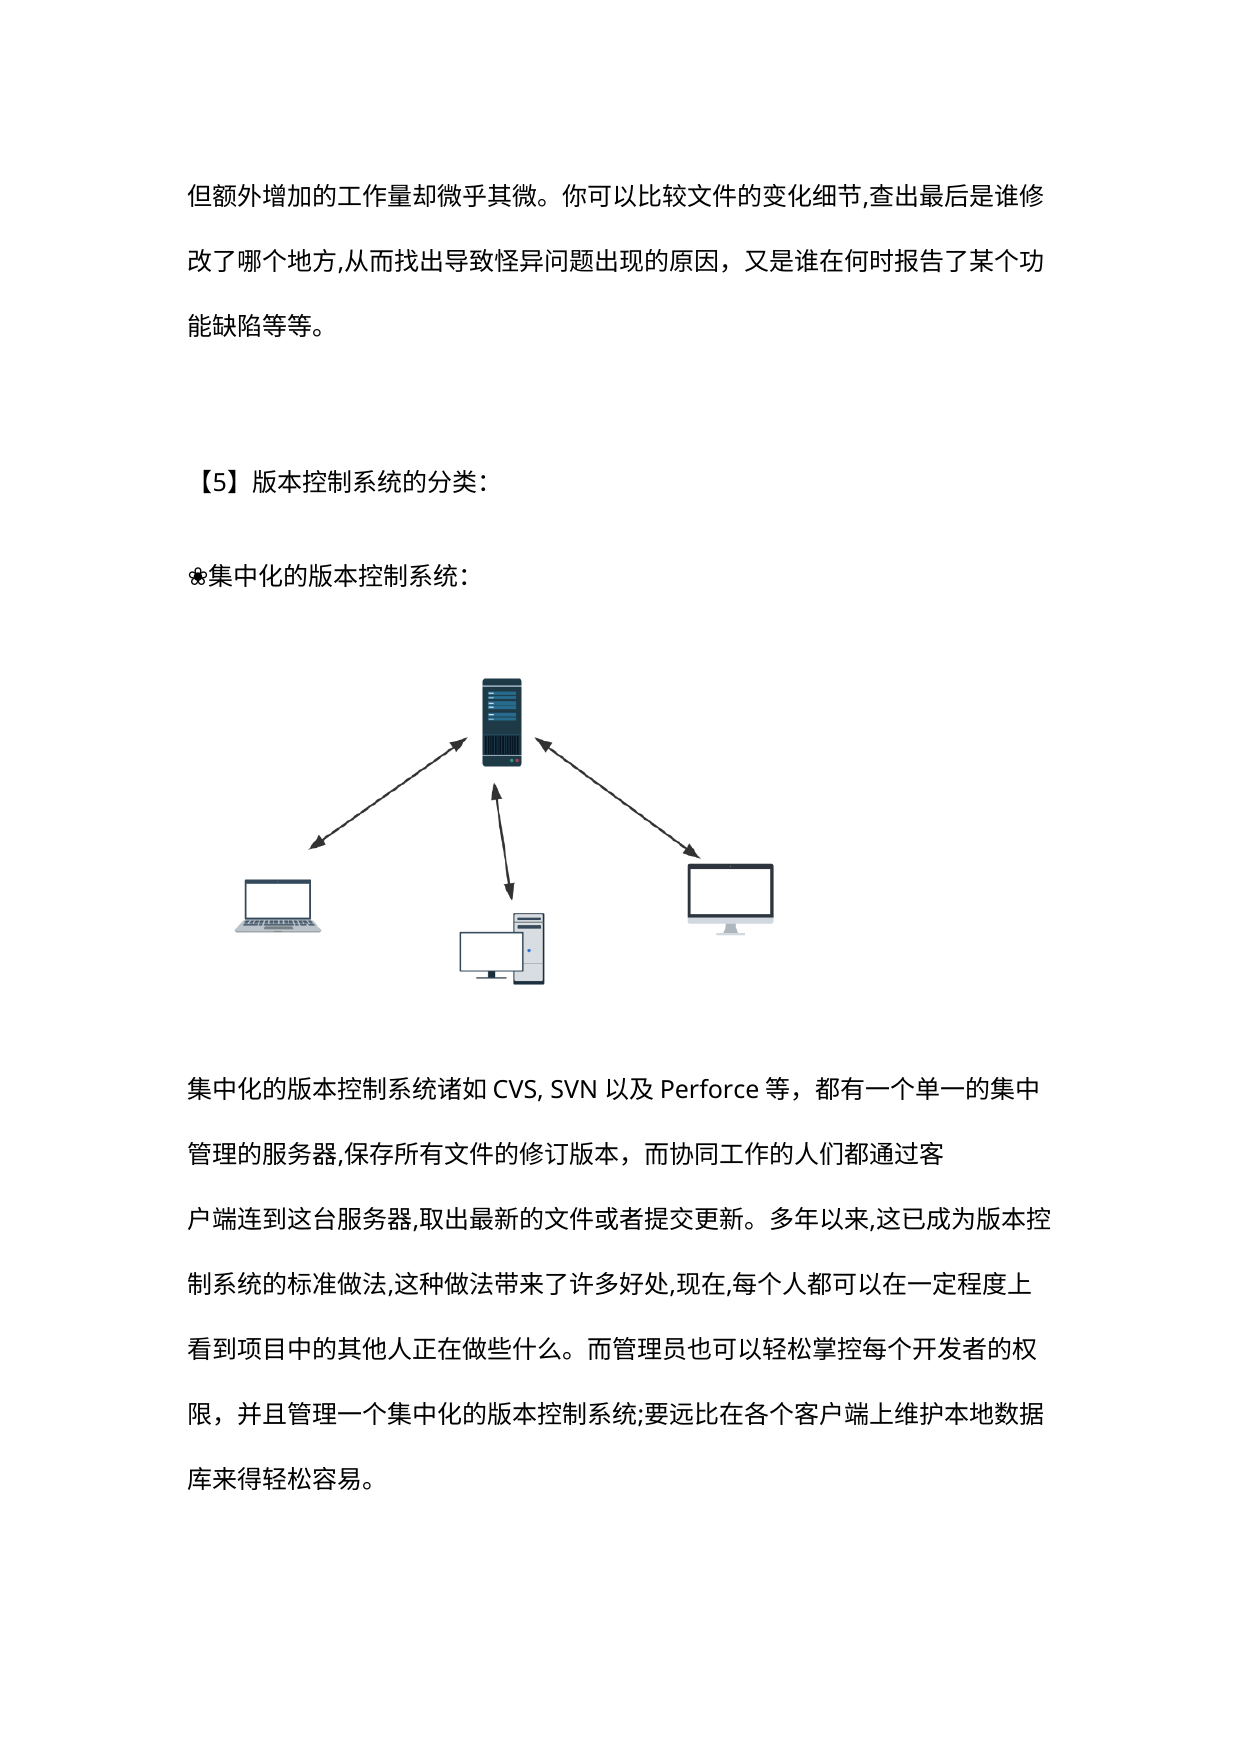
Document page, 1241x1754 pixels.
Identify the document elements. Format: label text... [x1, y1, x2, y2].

text 集中化的版本控制系统诸如CVS, SVN 以及Perforce 等，都有一个单一的集中管理的服务器,保存所有文件的修订版本，而协同工作的人们都通过客 [187, 1055, 1053, 1185]
text 【5】版本控制系统的分类： [187, 448, 1053, 513]
picture [187, 648, 861, 1014]
text 户端连到这台服务器,取出最新的文件或者提交更新。多年以来,这已成为版本控制系统的标准做法,这种做法带来了许多好处,现在,每个人都可以在一定程度上看到项目中的其他人正在做些什么。而管理员也可以轻松掌控每个开发者的权限，并且管理一个集中化的版本控制系统;要远比在各个客户端上维护本地数据库来得轻松容易。 [187, 1185, 1053, 1510]
text ❀集中化的版本控制系统： [187, 542, 1053, 607]
text 但额外增加的工作量却微乎其微。你可以比较文件的变化细节,查出最后是谁修改了哪个地方,从而找出导致怪异问题出现的原因，又是谁在何时报告了某个功能缺陷等等。 [187, 162, 1053, 357]
